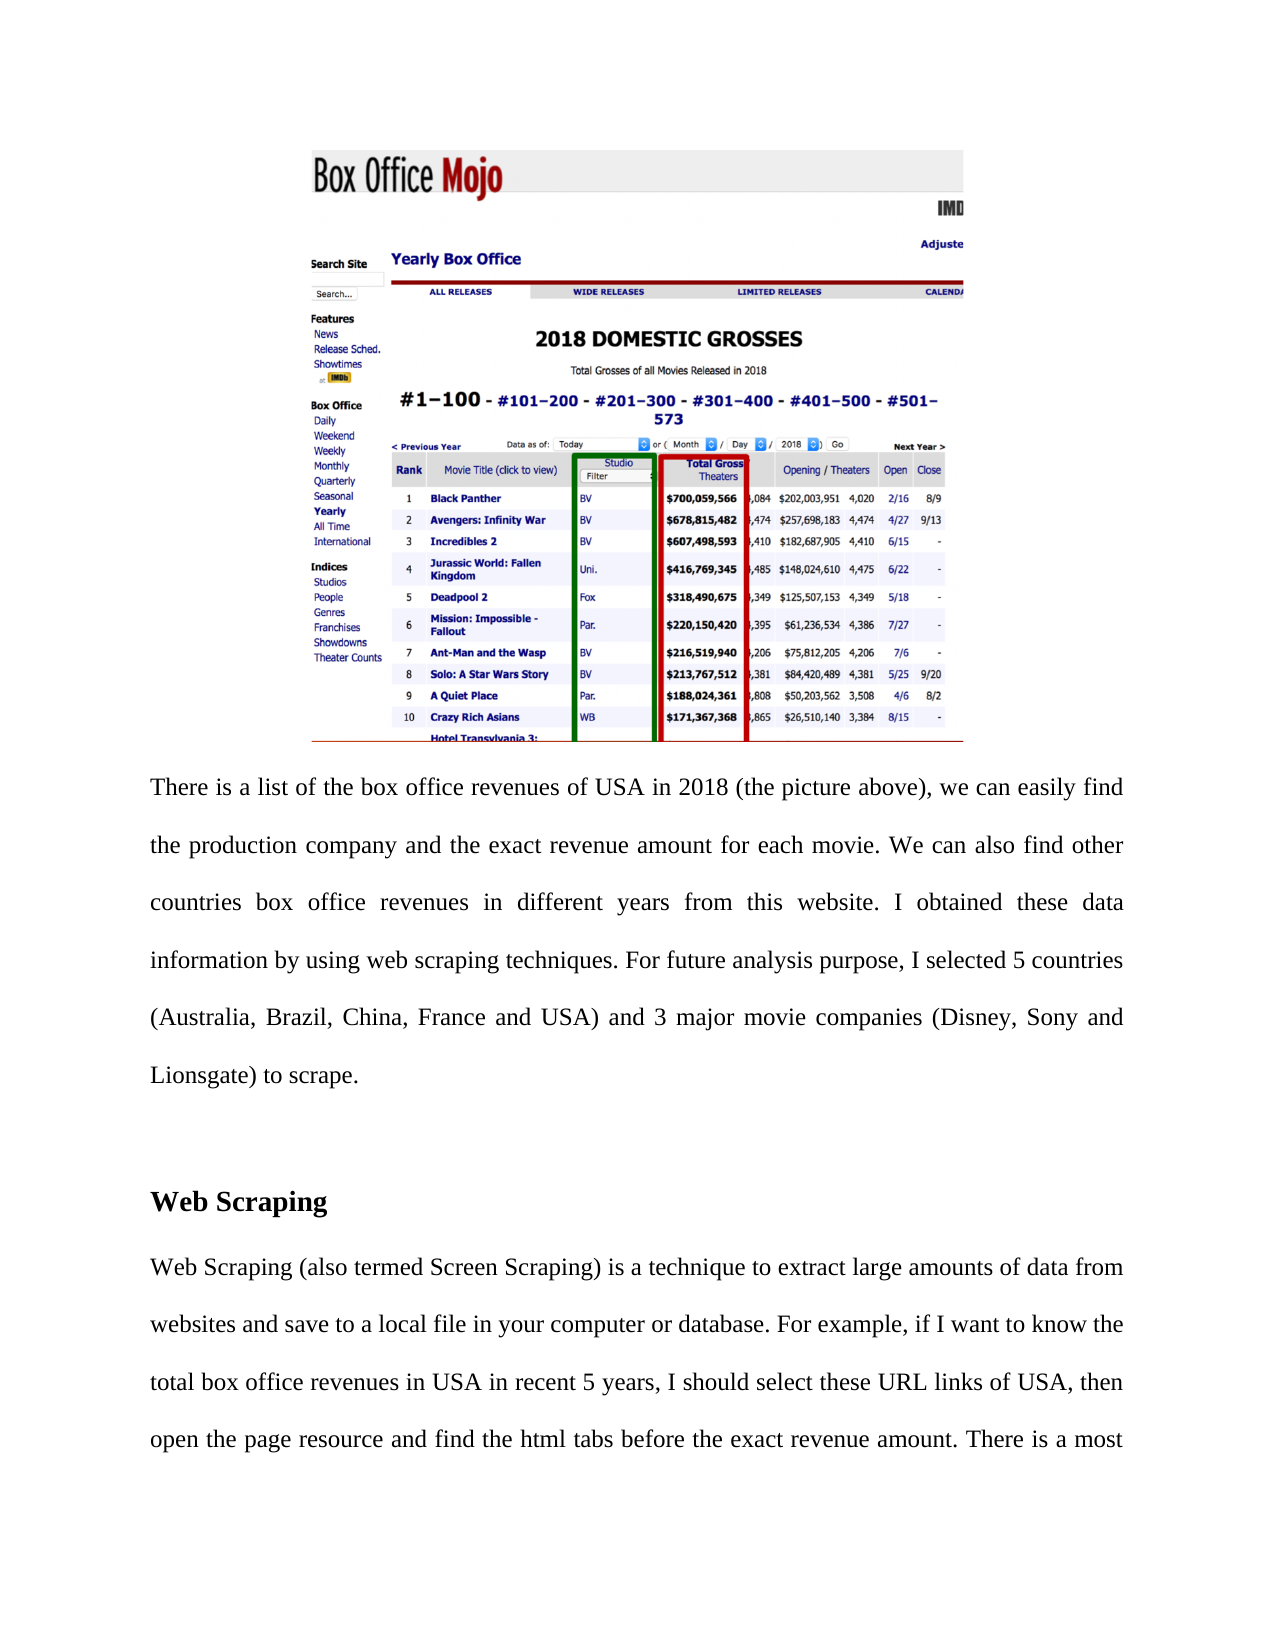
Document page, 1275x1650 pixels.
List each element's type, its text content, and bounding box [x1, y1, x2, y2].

text There is a list of the box office revenues of USA in 2018 (the picture above), we can easily find the production company and the exact revenue amount for each movie. We can also find other countries box office revenues in different years from this website. I obtained these data information by using web scraping techniques. For future analysis purpose, I selected 5 countries (Australia, Brazil, China, France and USA) and 3 major movie companies (Disney, Sony and Lionsgate) to scrape. [150, 772, 1125, 1089]
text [150, 1252, 1125, 1453]
text Web Scraping [150, 1184, 1125, 1218]
picture [311, 150, 964, 742]
